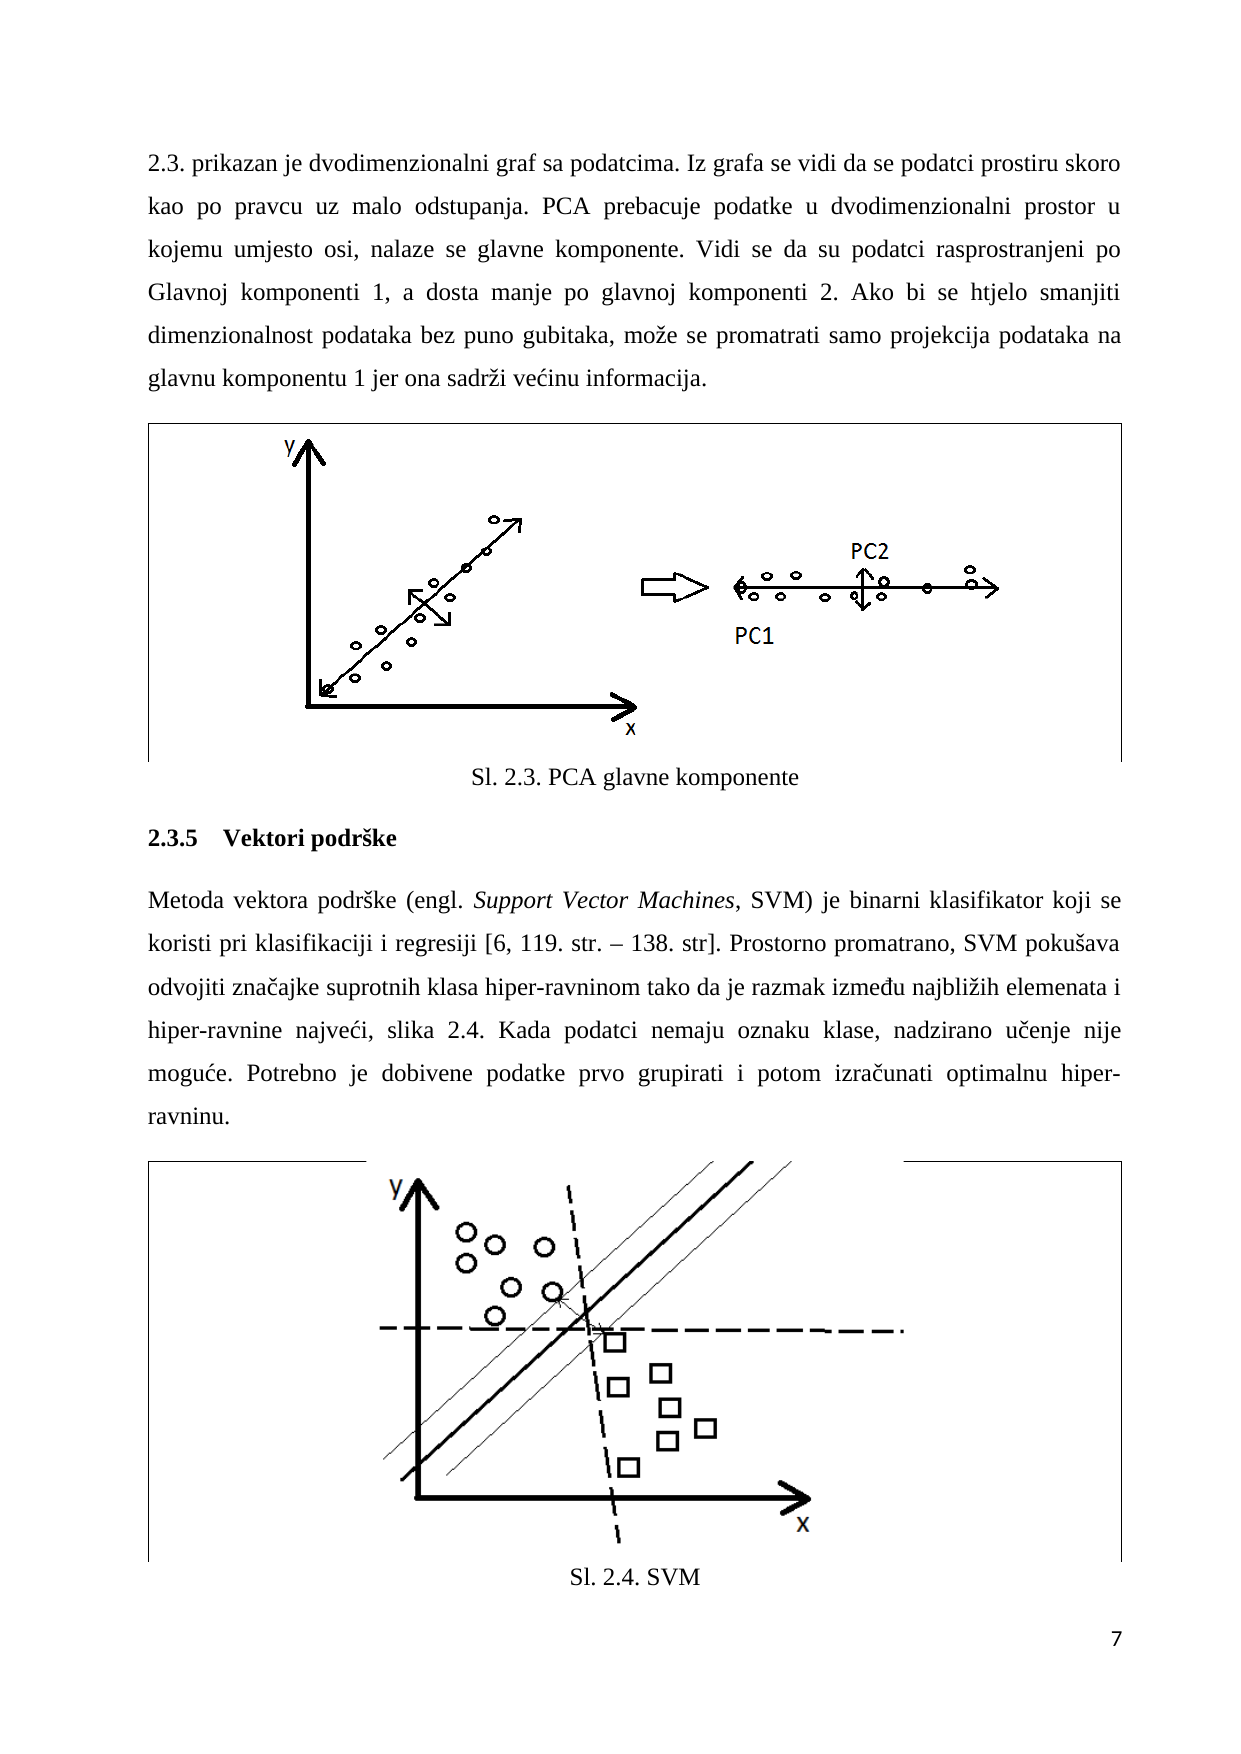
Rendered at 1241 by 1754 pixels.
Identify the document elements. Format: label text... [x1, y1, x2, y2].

table_header [149, 424, 1121, 762]
table_cell Sl. 2.4. SVM [148, 1562, 1122, 1605]
text Metoda vektora podrške (engl. Support Vector Machines, SVM) je binarni klasifikator koji se koristi pri klasifikaciji i regresiji [6, 119. str. – 138. str]. Prostorno promatrano, SVM pokušava odvojiti značajke suprotnih klasa hiper-ravninom tako da je razmak između najbližih elemenata i hiper-ravnine najveći, slika 2.4. Kada podatci nemaju oznaku klase, nadzirano učenje nije moguće. Potrebno je dobivene podatke prvo grupirati i potom izračunati optimalnu hiper-ravninu. [148, 885, 1122, 1130]
picture [264, 424, 1005, 748]
table_header [149, 1162, 1121, 1562]
text Vektori podrške [148, 823, 1122, 852]
picture [366, 1161, 904, 1548]
table_cell Sl. 2.3. PCA glavne komponente [148, 762, 1122, 805]
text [148, 148, 1122, 392]
